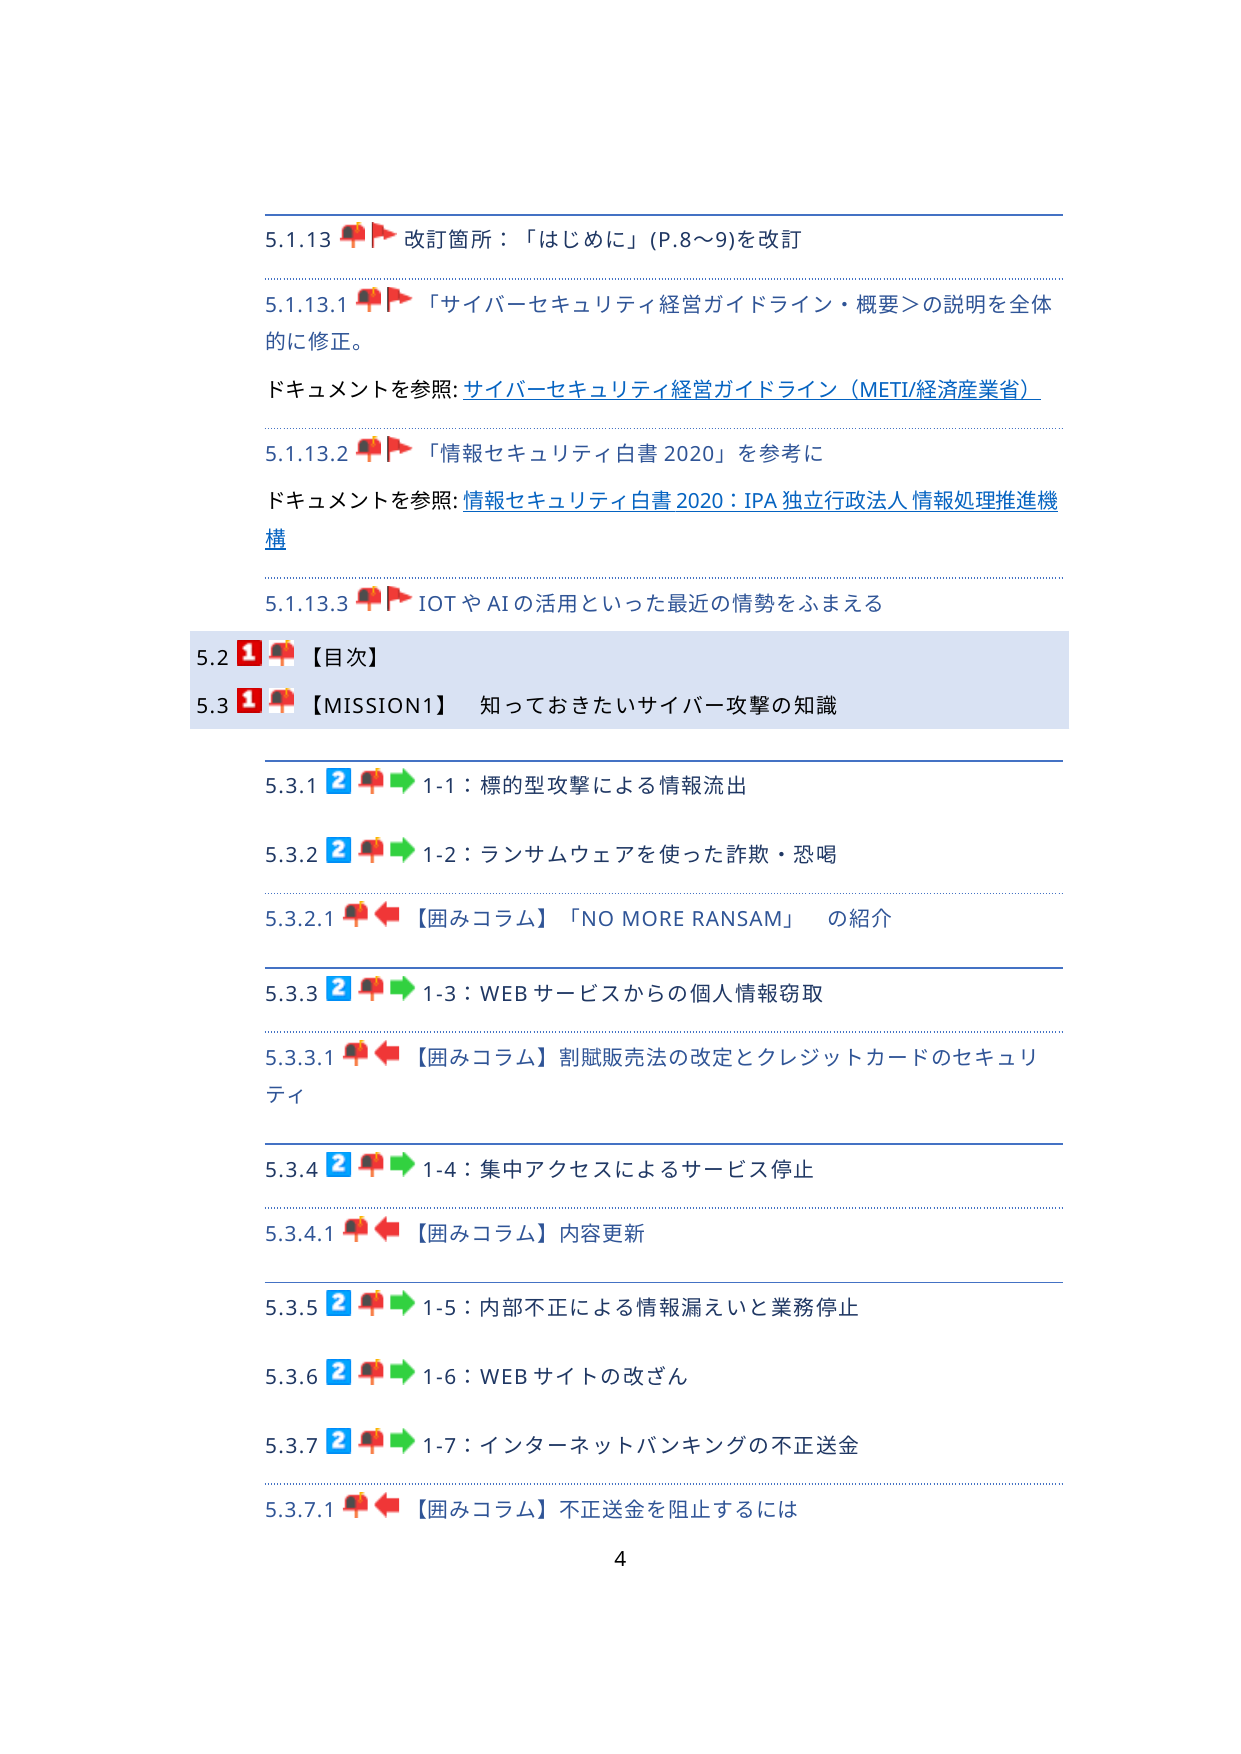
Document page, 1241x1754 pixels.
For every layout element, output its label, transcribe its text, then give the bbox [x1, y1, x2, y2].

picture [355, 586, 381, 611]
picture [390, 1152, 416, 1177]
text 改訂箇所：「はじめに」(p.8～9)を改訂 [265, 216, 1063, 257]
picture [358, 1290, 384, 1316]
picture [326, 1428, 352, 1454]
text 1-1：標的型攻撃による情報流出 [265, 762, 1063, 803]
picture [358, 1359, 384, 1385]
text 1-4：集中アクセスによるサービス停止 [265, 1145, 1063, 1186]
text ドキュメントを参照: 情報セキュリティ白書2020：IPA 独立行政法人 情報処理推進機構 [265, 481, 1063, 556]
picture [387, 287, 413, 312]
picture [358, 1428, 384, 1454]
picture [326, 976, 352, 1001]
picture [374, 1040, 400, 1066]
picture [390, 1359, 416, 1385]
picture [326, 1152, 352, 1177]
picture [387, 586, 413, 611]
picture [374, 901, 400, 927]
picture [339, 222, 365, 248]
text 1-2：ランサムウェアを使った詐欺・恐喝 [265, 829, 1063, 872]
text 【囲みコラム】内容更新 [265, 1207, 1063, 1251]
text 1-5：内部不正による情報漏えいと業務停止 [265, 1283, 1063, 1325]
text 【囲みコラム】割賦販売法の改定とクレジットカードのセキュリティ [265, 1031, 1063, 1112]
picture [390, 837, 416, 863]
picture [390, 1428, 416, 1454]
picture [237, 640, 262, 666]
text 1-3：Webサービスからの個人情報窃取 [265, 969, 1063, 1010]
picture [358, 837, 384, 863]
text 【目次】 [196, 637, 1063, 674]
picture [326, 768, 352, 794]
picture [342, 901, 368, 927]
picture [268, 688, 294, 713]
picture [326, 1290, 352, 1316]
text 1-7：インターネットバンキングの不正送金 [265, 1419, 1063, 1462]
text 【囲みコラム】不正送金を阻止するには [265, 1483, 1063, 1527]
picture [342, 1216, 368, 1242]
picture [237, 688, 262, 713]
picture [390, 1290, 416, 1316]
text 【Mission1】 知っておきたいサイバー攻撃の知識 [196, 679, 1063, 722]
picture [342, 1040, 368, 1066]
picture [390, 976, 416, 1001]
picture [355, 436, 381, 462]
picture [326, 1359, 352, 1385]
picture [390, 768, 416, 794]
text 【囲みコラム】「No More Ransam」 の紹介 [265, 893, 1063, 936]
text IoTやAIの活用といった最近の情勢をふまえる [265, 577, 1063, 620]
text 1-6：Webサイトの改ざん [265, 1351, 1063, 1394]
text 「サイバーセキュリティ経営ガイドライン・概要＞の説明を全体的に修正。 [265, 278, 1063, 359]
picture [358, 1152, 384, 1177]
picture [342, 1492, 368, 1518]
picture [387, 436, 413, 462]
picture [268, 640, 294, 666]
picture [371, 222, 397, 248]
text 「情報セキュリティ白書2020」を参考に [265, 428, 1063, 471]
picture [374, 1492, 400, 1518]
picture [326, 837, 352, 863]
text ドキュメントを参照: サイバーセキュリティ経営ガイドライン（METI/経済産業省） [265, 369, 1063, 407]
picture [358, 976, 384, 1001]
picture [358, 768, 384, 794]
picture [374, 1216, 400, 1242]
picture [355, 287, 381, 312]
